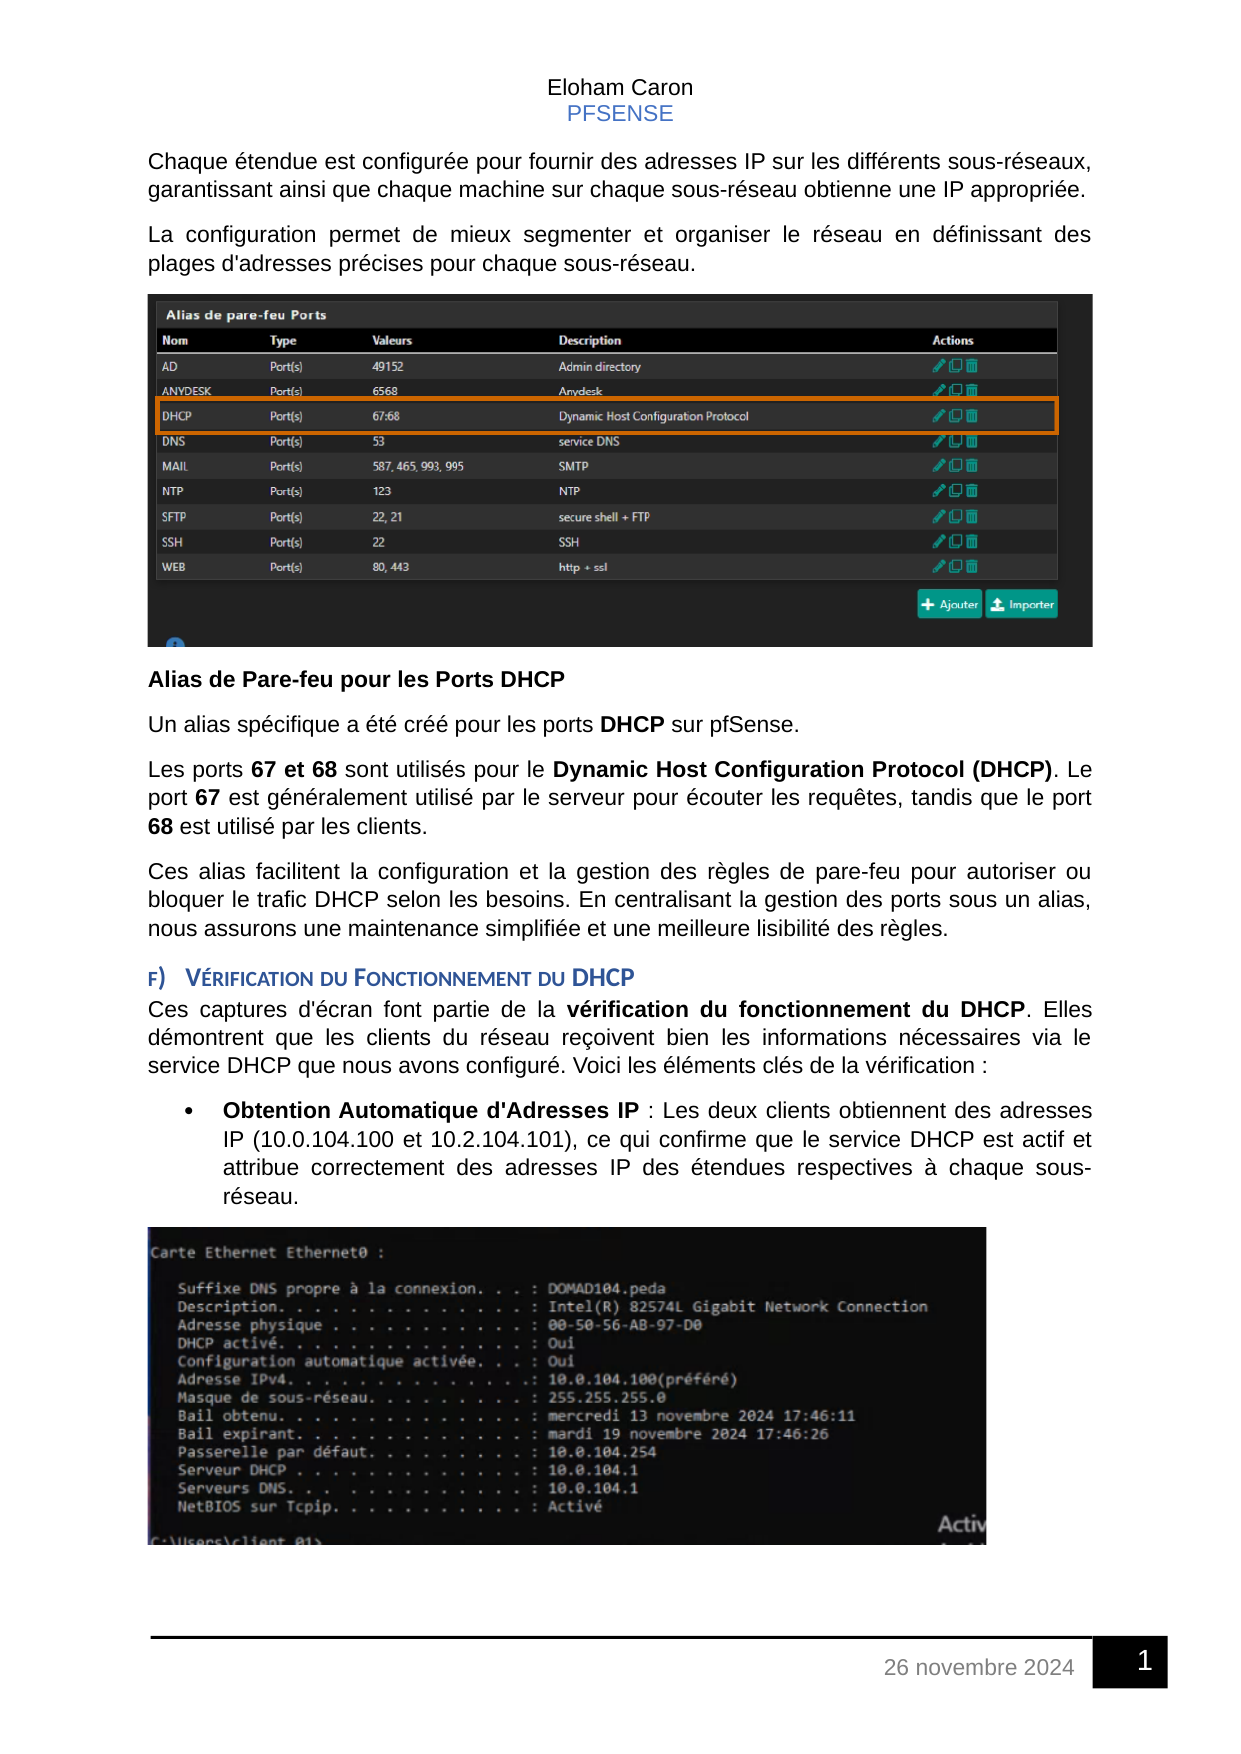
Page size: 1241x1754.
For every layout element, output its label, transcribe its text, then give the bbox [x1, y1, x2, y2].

text La configuration permet de mieux segmenter et organiser le réseau en définissant des plages d'adresses précises pour chaque sous-réseau. [148, 221, 1093, 276]
text Chaque étendue est configurée pour fournir des adresses IP sur les différents sous-réseaux, garantissant ainsi que chaque machine sur chaque sous-réseau obtienne une IP appropriée. [148, 148, 1093, 202]
list Obtention Automatique d'Adresses IP : Les deux clients obtiennent des adresses IP (10.0.104.100 et 10.2.104.101), ce qui confirme que le service DHCP est actif et attribue correctement des adresses IP des étendues respectives à chaque sous-réseau. [185, 1097, 1093, 1209]
picture [147, 1227, 987, 1545]
picture [147, 294, 1093, 647]
text Ces captures d'écran font partie de la vérification du fonctionnement du DHCP. Elles démontrent que les clients du réseau reçoivent bien les informations nécessaires via le service DHCP que nous avons configuré. Voici les éléments clés de la vérification : [148, 996, 1093, 1079]
text Un alias spécifique a été créé pour les ports DHCP sur pfSense. [148, 711, 1093, 737]
text Les ports 67 et 68 sont utilisés pour le Dynamic Host Configuration Protocol (DHCP). Le port 67 est généralement utilisé par le serveur pour écouter les requêtes, tandis que le port 68 est utilisé par les clients. [148, 756, 1093, 839]
subtitle Vérification du Fonctionnement du DHCP [148, 960, 1093, 993]
text Alias de Pare-feu pour les Ports DHCP [148, 666, 1093, 692]
text Ces alias facilitent la configuration et la gestion des règles de pare-feu pour autoriser ou bloquer le trafic DHCP selon les besoins. En centralisant la gestion des ports sous un alias, nous assurons une maintenance simplifiée et une meilleure lisibilité des règles. [148, 858, 1093, 941]
